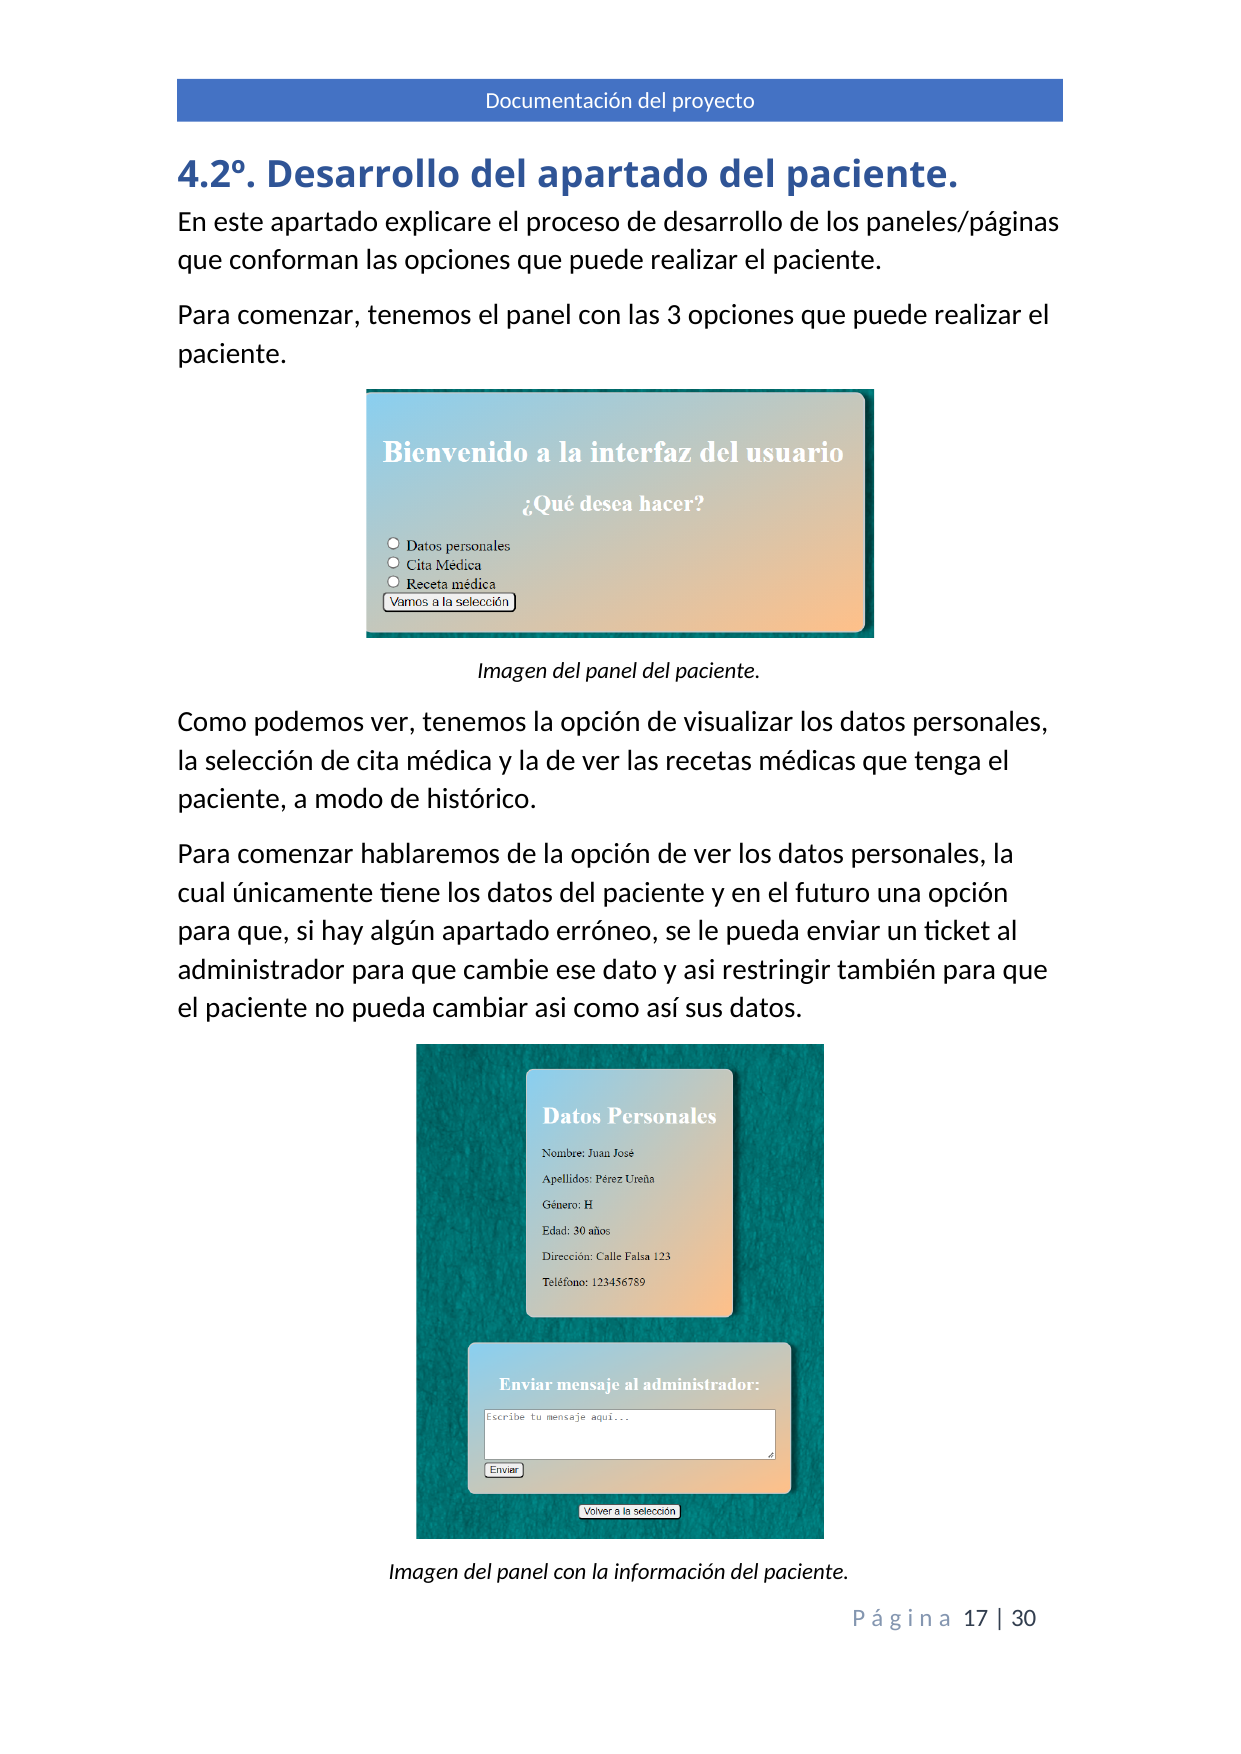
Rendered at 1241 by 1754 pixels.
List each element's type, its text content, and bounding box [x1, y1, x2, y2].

text Para comenzar hablaremos de la opción de ver los datos personales, la cual únicamente tiene los datos del paciente y en el futuro una opción para que, si hay algún apartado erróneo, se le pueda enviar un ticket al administrador para que cambie ese dato y asi restringir también para que el paciente no pueda cambiar asi como así sus datos. [177, 835, 1063, 1025]
picture [416, 1044, 824, 1539]
text Imagen del panel con la información del paciente. [177, 1557, 1063, 1585]
text Imagen del panel del paciente. [177, 657, 1063, 684]
picture [366, 389, 875, 638]
subtitle 4.2º. Desarrollo del apartado del paciente. [177, 148, 1063, 199]
text Como podemos ver, tenemos la opción de visualizar los datos personales, la selección de cita médica y la de ver las recetas médicas que tenga el paciente, a modo de histórico. [177, 703, 1063, 816]
text En este apartado explicare el proceso de desarrollo de los paneles/páginas que conforman las opciones que puede realizar el paciente. [177, 203, 1063, 277]
text Para comenzar, tenemos el panel con las 3 opciones que puede realizar el paciente. [177, 296, 1063, 370]
